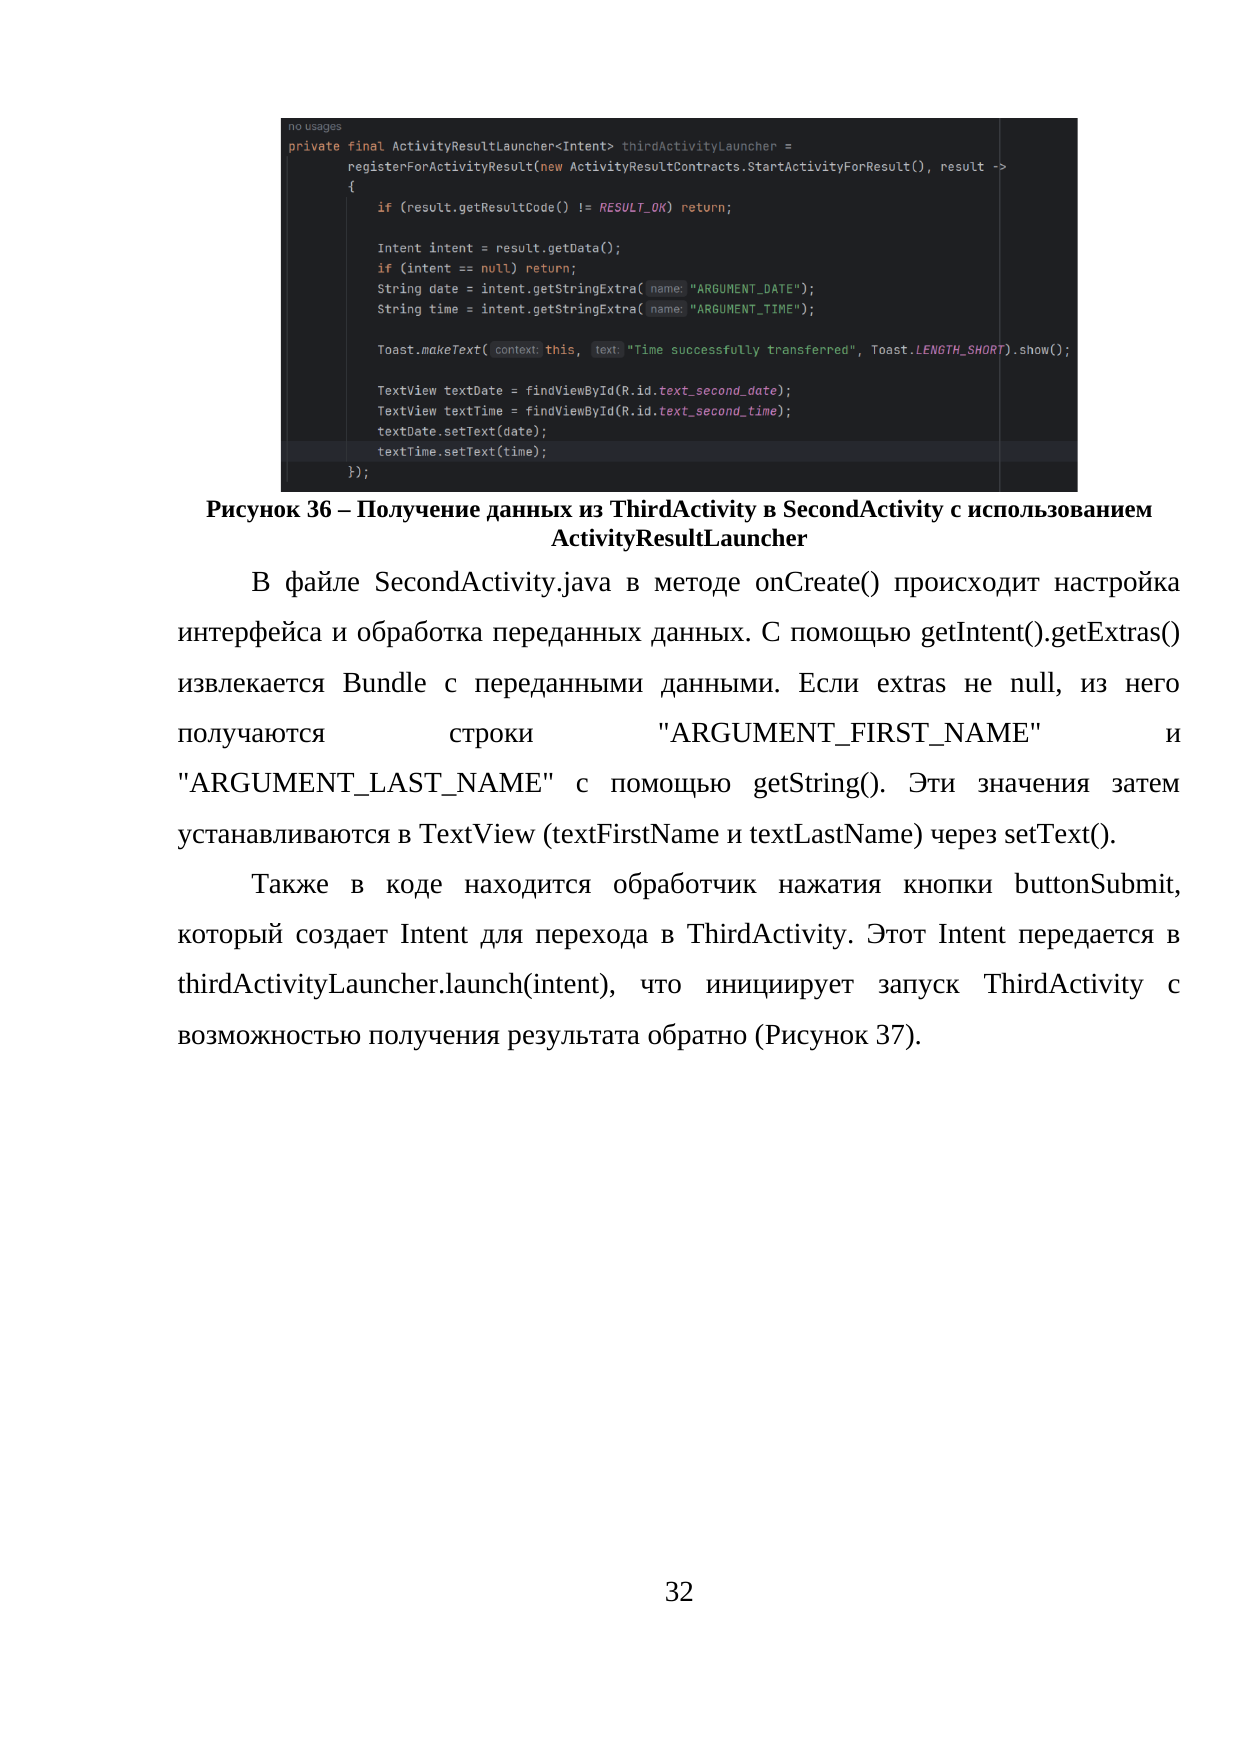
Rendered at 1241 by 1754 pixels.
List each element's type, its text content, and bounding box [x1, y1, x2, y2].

picture [280, 118, 1078, 492]
text В файле SecondActivity.java в методе onCreate() происходит настройка интерфейса и обработка переданных данных. С помощью getIntent().getExtras() извлекается Bundle с переданными данными. Если extras не null, из него получаются строки "ARGUMENT_FIRST_NAME" и "ARGUMENT_LAST_NAME" с помощью getString(). Эти значения затем устанавливаются в TextView (textFirstName и textLastName) через setText(). [177, 564, 1181, 849]
text Также в коде находится обработчик нажатия кнопки buttonSubmit, который создает Intent для перехода в ThirdActivity. Этот Intent передается в thirdActivityLauncher.launch(intent), что инициирует запуск ThirdActivity с возможностью получения результата обратно (Рисунок 37). [177, 866, 1181, 1051]
